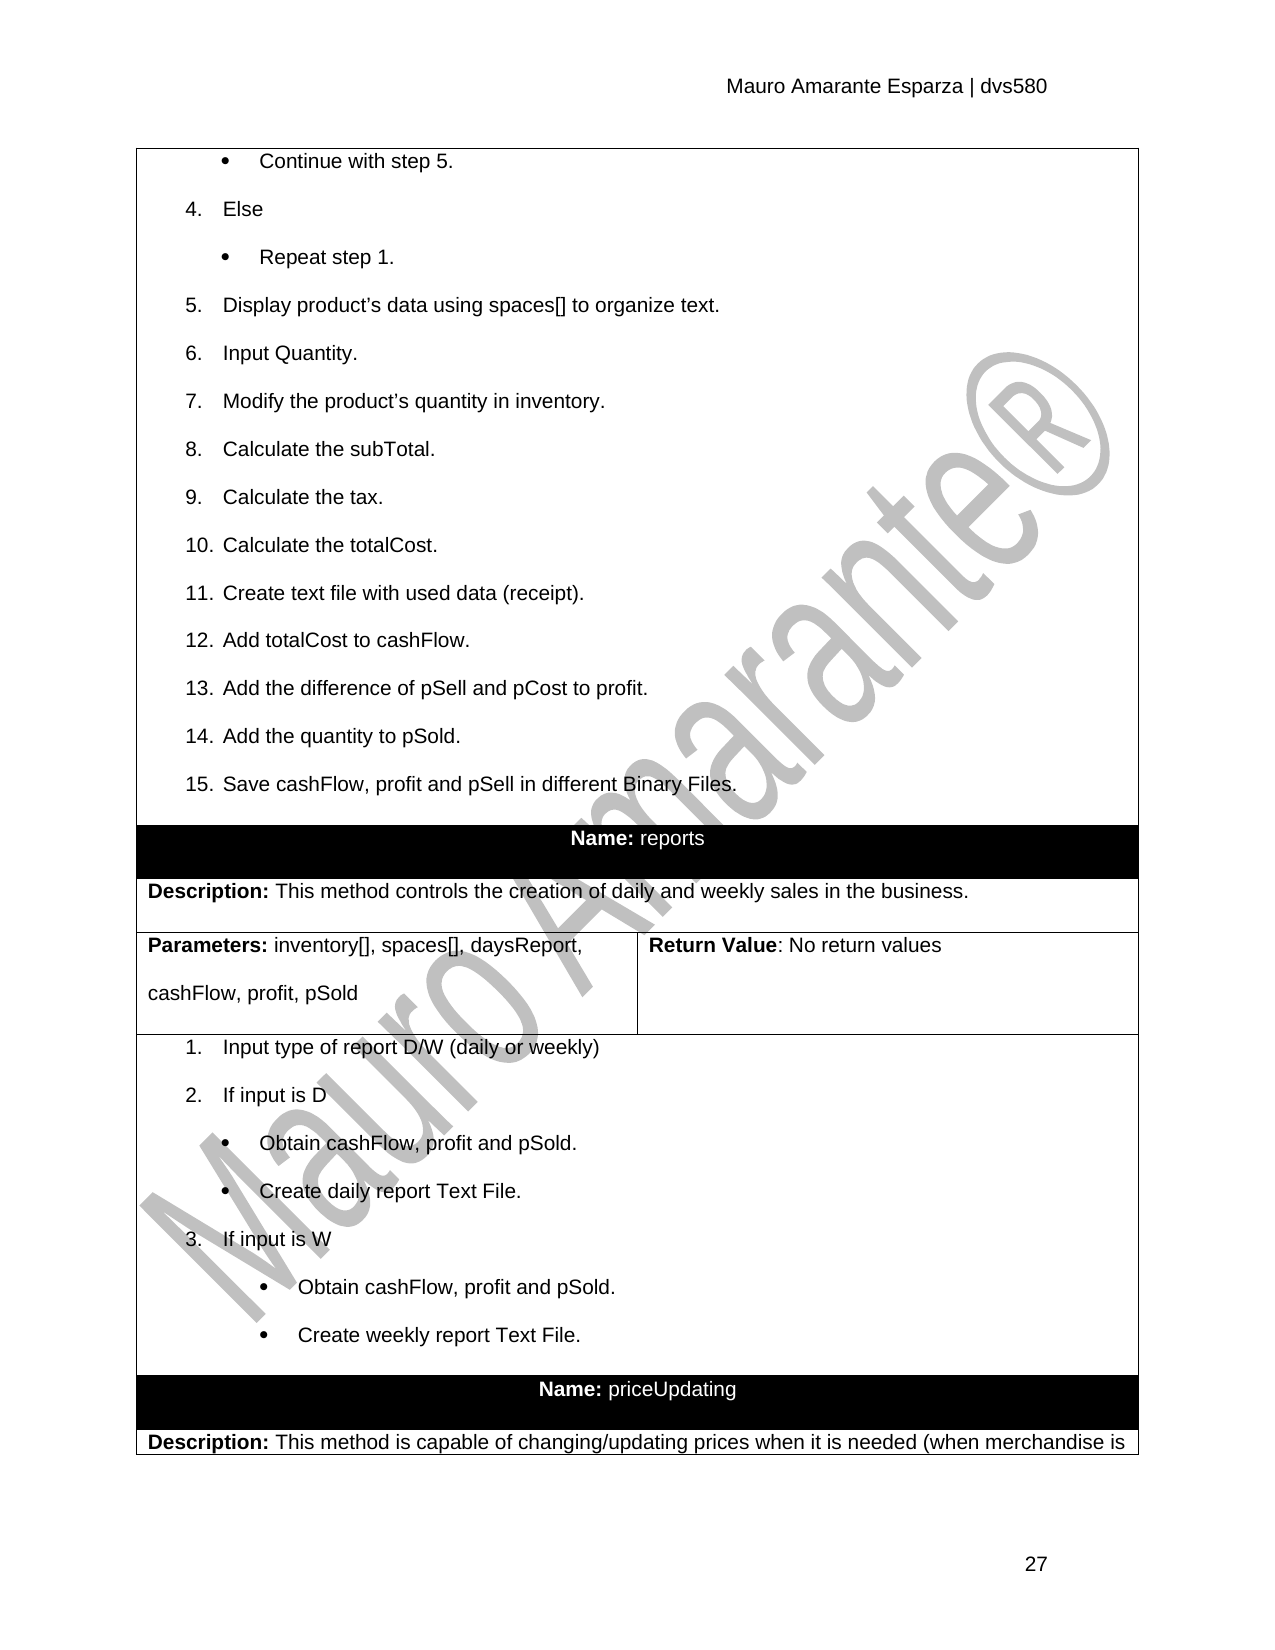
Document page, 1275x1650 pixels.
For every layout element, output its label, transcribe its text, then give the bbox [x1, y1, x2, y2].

table_cell Description: This method controls the creation of daily and weekly sales in the business. [137, 879, 1138, 932]
table_cell Parameters: inventory[], spaces[], daysReport, cashFlow, profit, pSold [137, 933, 637, 1033]
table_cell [137, 149, 1138, 825]
table_cell Name: priceUpdating [137, 1376, 1138, 1429]
table_cell Input type of report D/W (daily or weekly) If input is D Obtain cashFlow, profit and pSold. Create daily report Text File. If input is W Obtain cashFlow, profit and pSold. Create weekly report Text File. [137, 1035, 1138, 1375]
table_cell Name: reports [137, 826, 1138, 878]
table_cell Return Value: No return values [638, 933, 1138, 1033]
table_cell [137, 1430, 1138, 1454]
